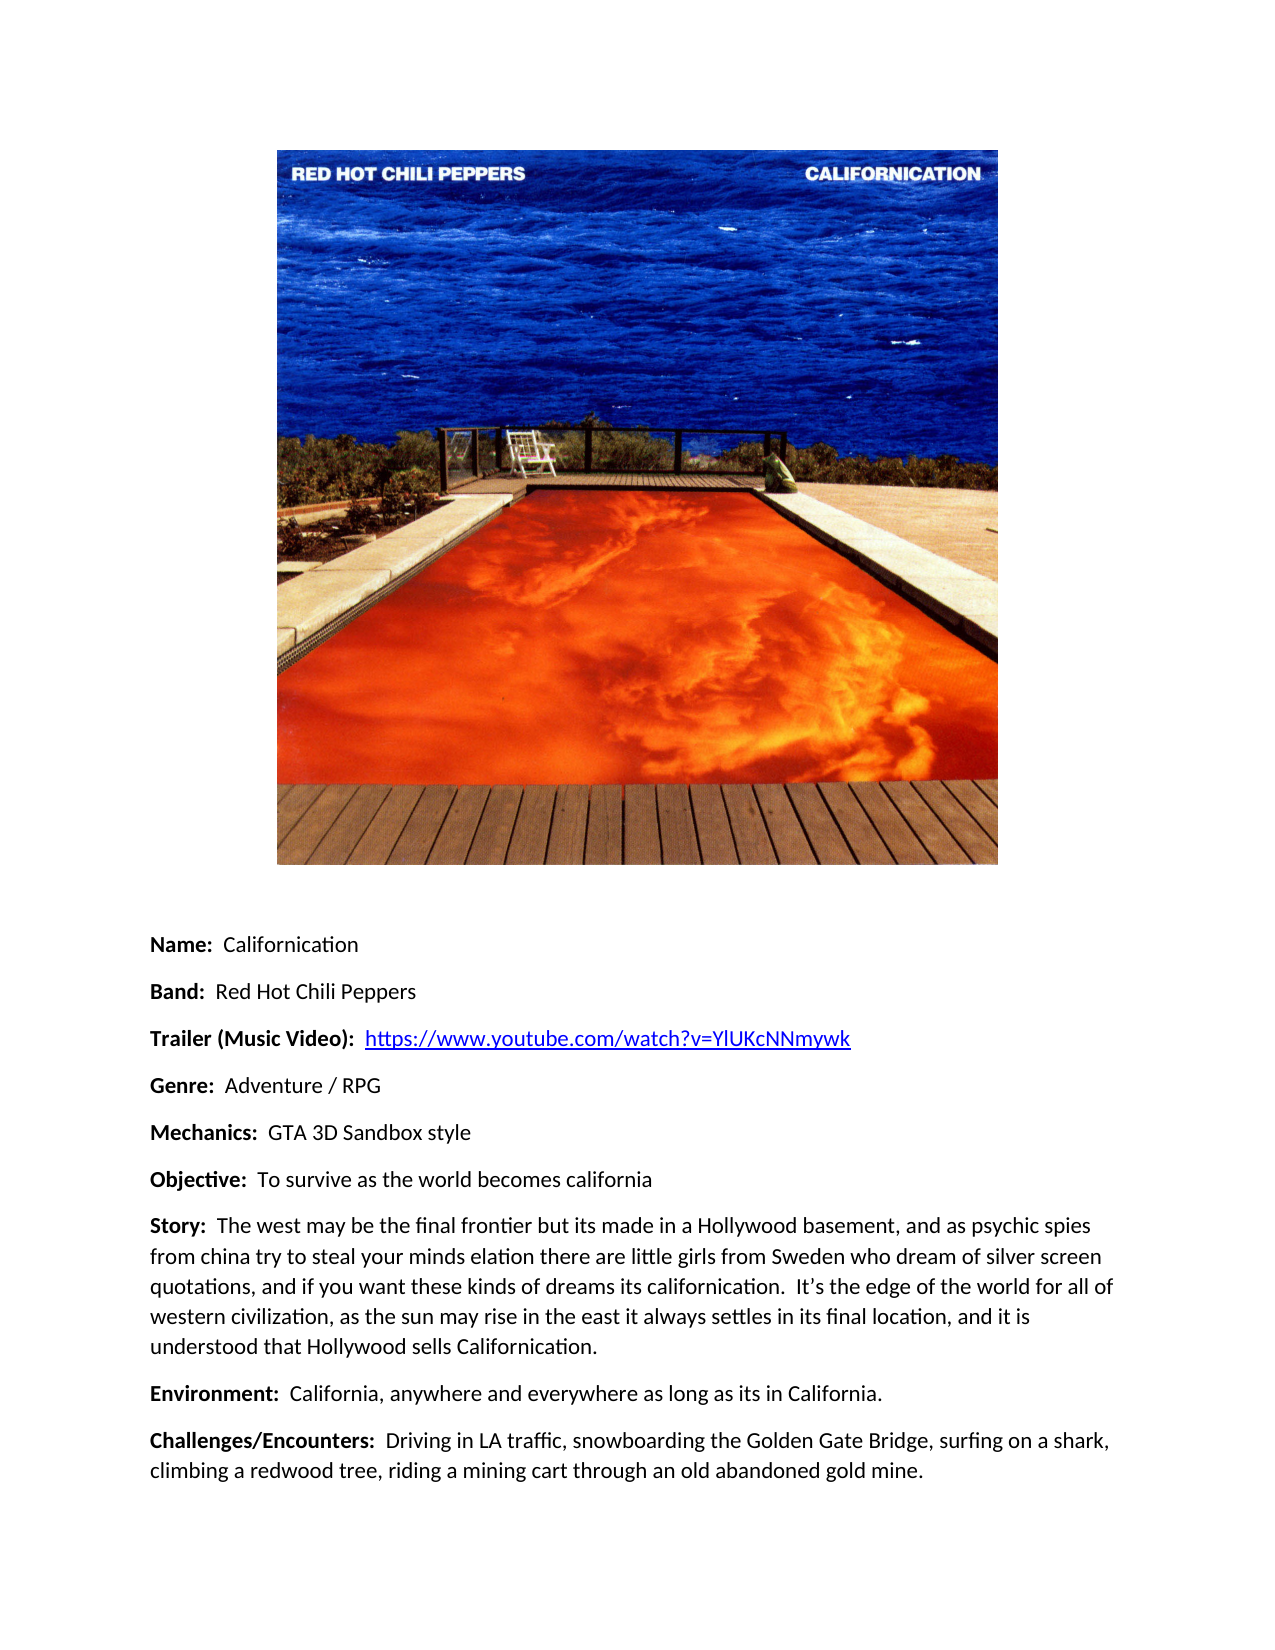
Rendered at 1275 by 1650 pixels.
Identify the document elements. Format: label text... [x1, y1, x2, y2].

picture [277, 150, 998, 865]
text Objective: To survive as the world becomes california [150, 1165, 1125, 1193]
text Trailer (Music Video): https://www.youtube.com/watch?v=YlUKcNNmywk [150, 1024, 1125, 1052]
text Challenges/Encounters: Driving in LA traffic, snowboarding the Golden Gate Bridge, surfing on a shark, climbing a redwood tree, riding a mining cart through an old abandoned gold mine. [150, 1426, 1125, 1484]
text Genre: Adventure / RPG [150, 1071, 1125, 1099]
text Environment: California, anywhere and everywhere as long as its in California. [150, 1379, 1125, 1407]
text Mechanics: GTA 3D Sandbox style [150, 1118, 1125, 1146]
text Band: Red Hot Chili Peppers [150, 977, 1125, 1005]
text Name: Californication [150, 930, 1125, 958]
text Story: The west may be the final frontier but its made in a Hollywood basement, and as psychic spies from china try to steal your minds elation there are little girls from Sweden who dream of silver screen quotations, and if you want these kinds of dreams its californication. It’s the edge of the world for all of western civilization, as the sun may rise in the east it always settles in its final location, and it is understood that Hollywood sells Californication. [150, 1212, 1125, 1360]
